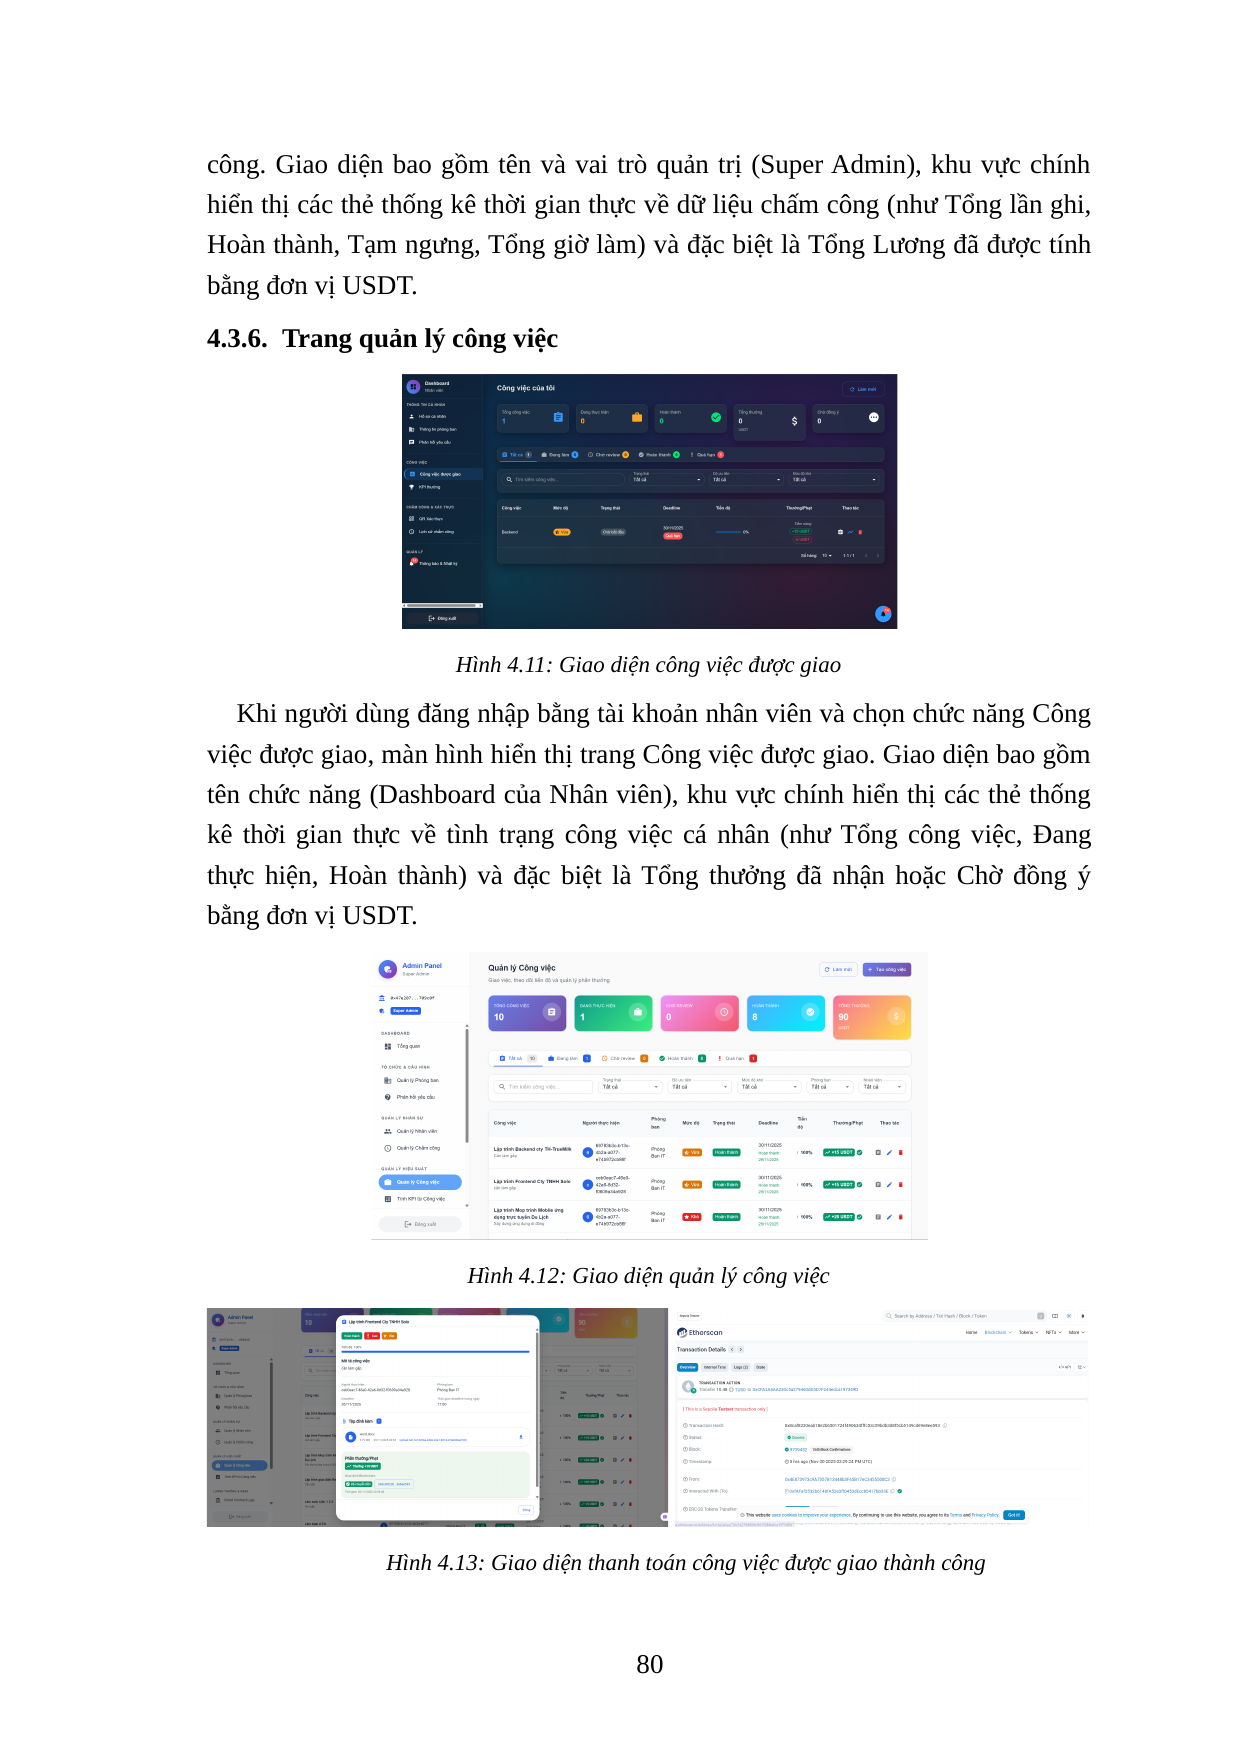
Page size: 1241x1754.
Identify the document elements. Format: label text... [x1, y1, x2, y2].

text Hình 4.11: Giao diện công việc được giao [207, 651, 1092, 677]
picture [371, 952, 928, 1240]
text Khi người dùng đăng nhập bằng tài khoản nhân viên và chọn chức năng Công việc được giao, màn hình hiển thị trang Công việc được giao. Giao diện bao gồm tên chức năng (Dashboard của Nhân viên), khu vực chính hiển thị các thẻ thống kê thời gian thực về tình trạng công việc cá nhân (như Tổng công việc, Đang thực hiện, Hoàn thành) và đặc biệt là Tổng thưởng đã nhận hoặc Chờ đồng ý bằng đơn vị USDT. [207, 697, 1092, 931]
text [207, 148, 1092, 300]
picture [206, 1308, 669, 1527]
picture [402, 374, 898, 629]
picture [675, 1308, 1089, 1527]
text Hình 4.13: Giao diện thanh toán công việc được giao thành công [207, 1549, 1092, 1575]
text Hình 4.12: Giao diện quản lý công việc [207, 1262, 1092, 1288]
list Trang quản lý công việc [207, 322, 1092, 353]
